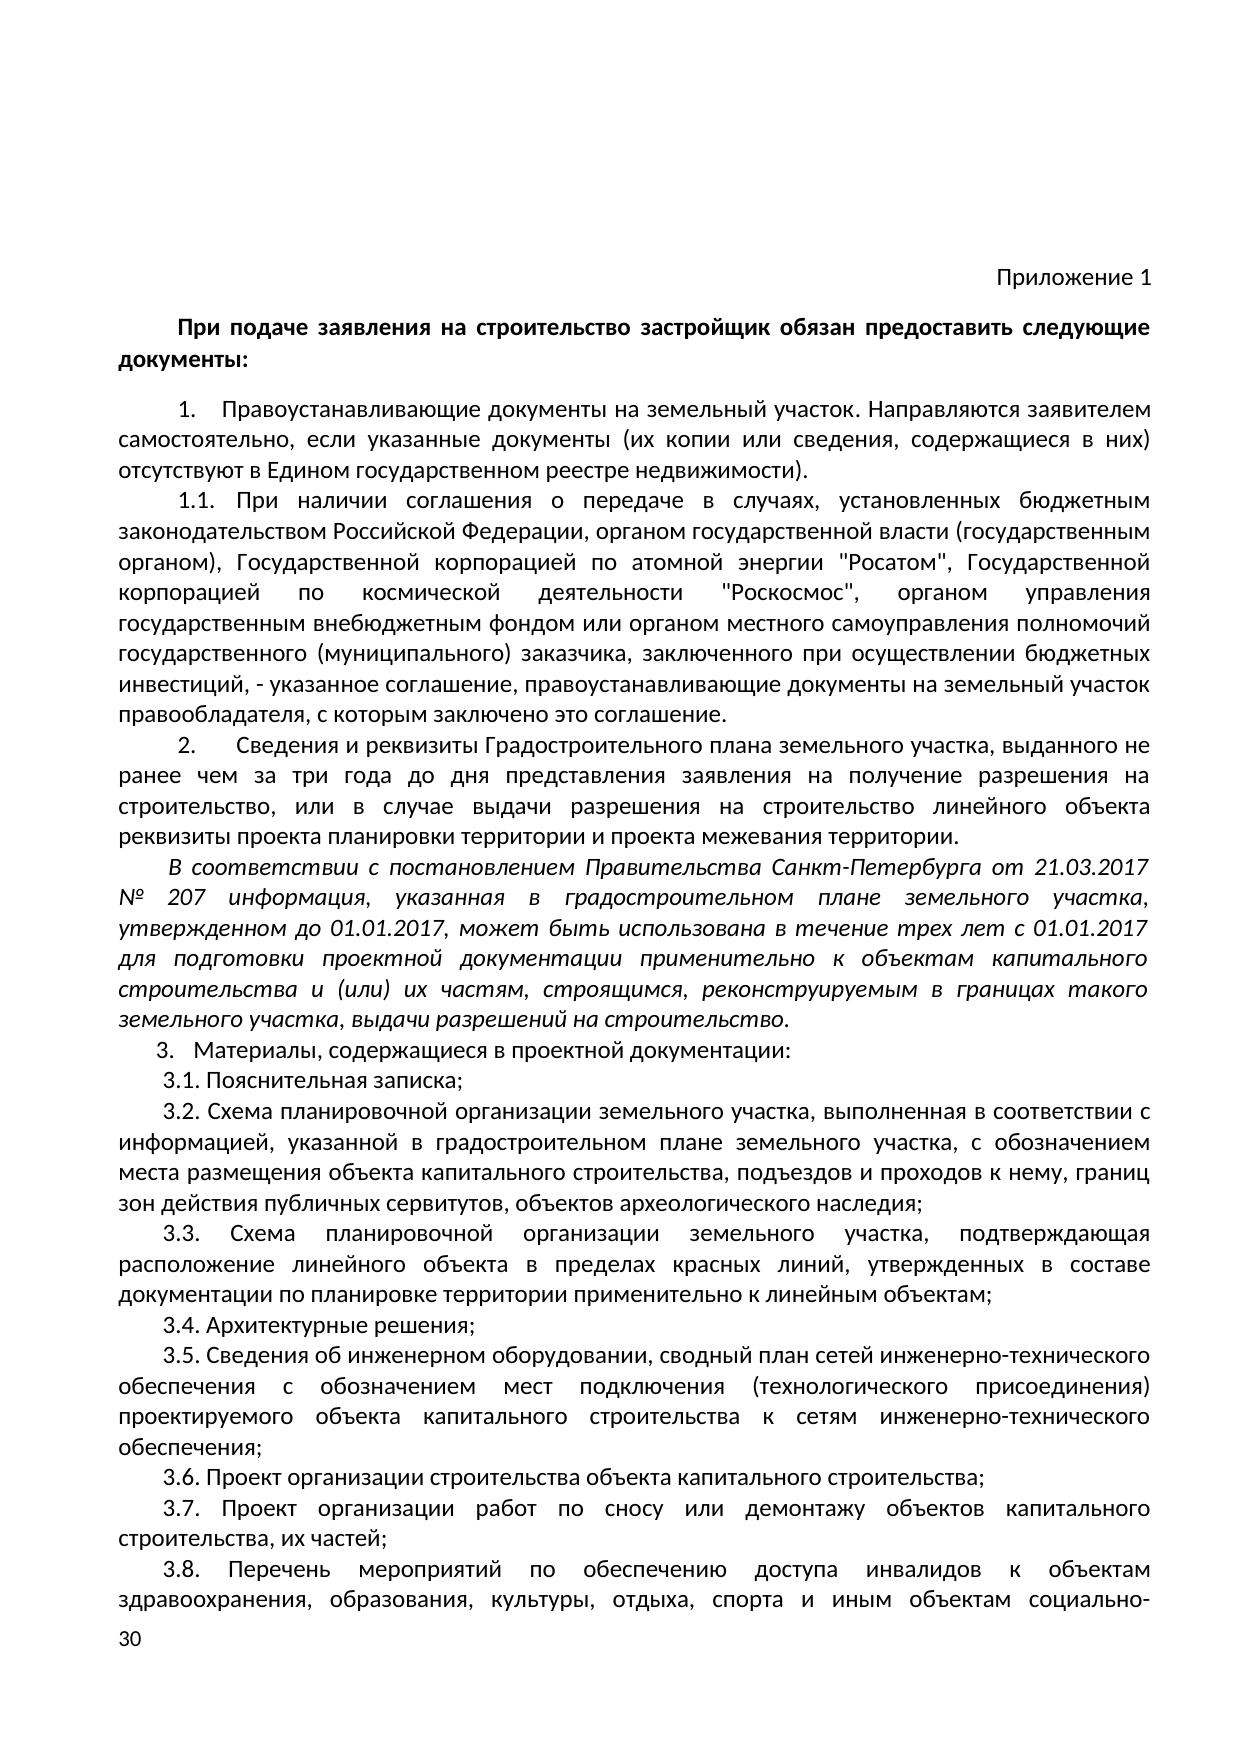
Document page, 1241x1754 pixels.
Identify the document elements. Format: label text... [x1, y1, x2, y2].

text 3.1. Пояснительная записка; [118, 1064, 1152, 1095]
text 3.7. Проект организации работ по сносу или демонтажу объектов капитального строительства, их частей; [118, 1492, 1152, 1553]
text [118, 1553, 1152, 1614]
text 3.6. Проект организации строительства объекта капитального строительства; [118, 1461, 1152, 1492]
list Материалы, содержащиеся в проектной документации: [156, 1034, 1152, 1064]
text 3.2. Схема планировочной организации земельного участка, выполненная в соответствии с информацией, указанной в градостроительном плане земельного участка, с обозначением места размещения объекта капитального строительства, подъездов и проходов к нему, границ зон действия публичных сервитутов, объектов археологического наследия; [118, 1095, 1152, 1217]
list При наличии соглашения о передаче в случаях, установленных бюджетным законодательством Российской Федерации, органом государственной власти (государственным органом), Государственной корпорацией по атомной энергии "Росатом", Государственной корпорацией по космической деятельности "Роскосмос", органом управления государственным внебюджетным фондом или органом местного самоуправления полномочий государственного (муниципального) заказчика, заключенного при осуществлении бюджетных инвестиций, - указанное соглашение, правоустанавливающие документы на земельный участок правообладателя, с которым заключено это соглашение. [118, 485, 1152, 729]
text В соответствии с постановлением Правительства Санкт-Петербурга от 21.03.2017 № 207 информация, указанная в градостроительном плане земельного участка, утвержденном до 01.01.2017, может быть использована в течение трех лет с 01.01.2017 для подготовки проектной документации применительно к объектам капитального строительства и (или) их частям, строящимся, реконструируемым в границах такого земельного участка, выдачи разрешений на строительство. [118, 851, 1152, 1034]
list Сведения и реквизиты Градостроительного плана земельного участка, выданного не ранее чем за три года до дня представления заявления на получение разрешения на строительство, или в случае выдачи разрешения на строительство линейного объекта реквизиты проекта планировки территории и проекта межевания территории. [118, 729, 1152, 851]
text 3.3. Схема планировочной организации земельного участка, подтверждающая расположение линейного объекта в пределах красных линий, утвержденных в составе документации по планировке территории применительно к линейным объектам; [118, 1217, 1152, 1309]
list Правоустанавливающие документы на земельный участок. Направляются заявителем самостоятельно, если указанные документы (их копии или сведения, содержащиеся в них) отсутствуют в Едином государственном реестре недвижимости). [118, 393, 1152, 485]
text 3.5. Сведения об инженерном оборудовании, сводный план сетей инженерно-технического обеспечения с обозначением мест подключения (технологического присоединения) проектируемого объекта капитального строительства к сетям инженерно-технического обеспечения; [118, 1339, 1152, 1461]
text 3.4. Архитектурные решения; [118, 1309, 1152, 1339]
text При подаче заявления на строительство застройщик обязан предоставить следующие документы: [118, 311, 1152, 374]
text Приложение 1 [118, 261, 1152, 292]
